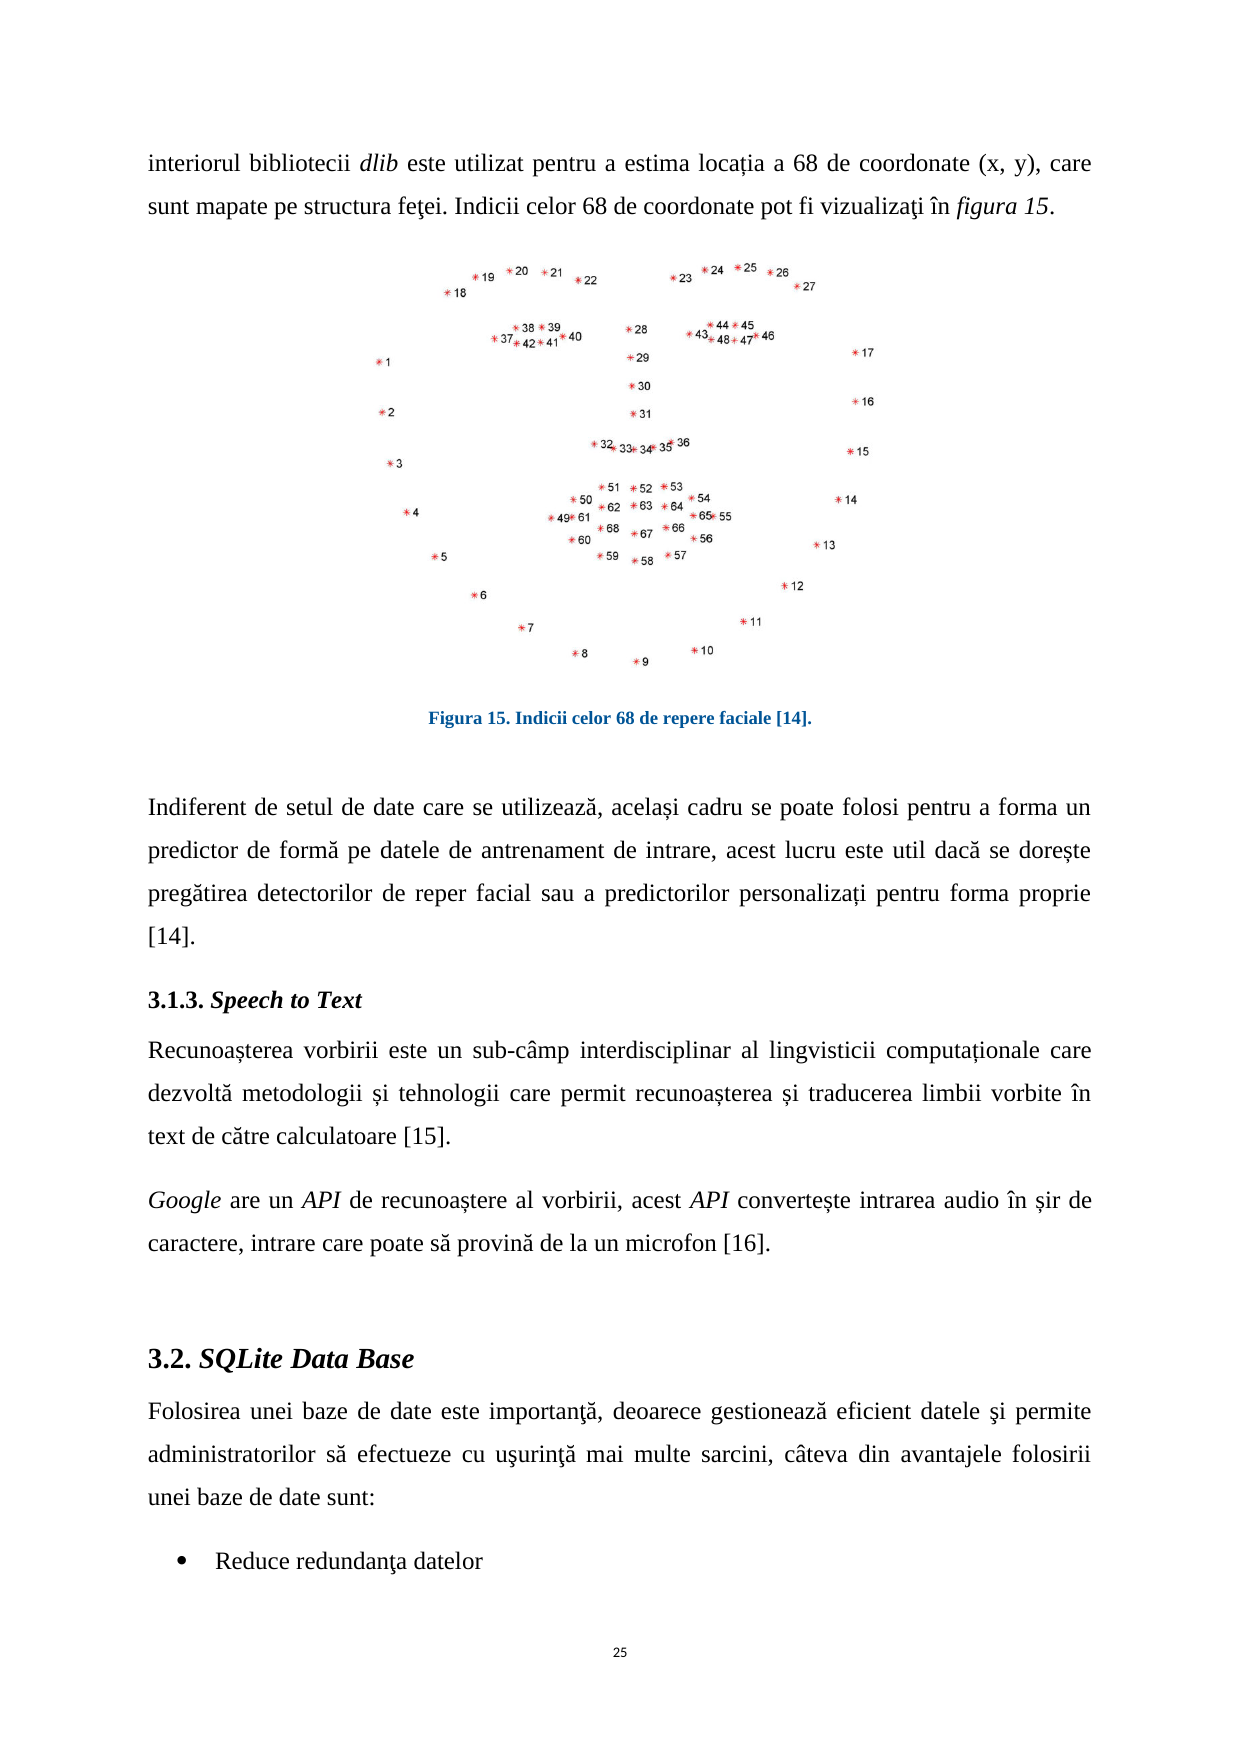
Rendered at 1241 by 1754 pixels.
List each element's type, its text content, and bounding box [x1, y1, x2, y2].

text Folosirea unei baze de date este importanţă, deoarece gestionează eficient datele şi permite administratorilor să efectueze cu uşurinţă mai multe sarcini, câteva din avantajele folosirii unei baze de date sunt: [148, 1396, 1092, 1511]
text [148, 148, 1092, 219]
text Figura 15. Indicii celor 68 de repere faciale [14]. [148, 707, 1092, 728]
subtitle 3.2. SQLite Data Base [148, 1342, 1092, 1375]
text Recunoașterea vorbirii este un sub-câmp interdisciplinar al lingvisticii computaționale care dezvoltă metodologii și tehnologii care permit recunoașterea și traducerea limbii vorbite în text de către calculatoare [15]. [148, 1035, 1092, 1150]
picture [362, 254, 878, 670]
list Reduce redundanţa datelor [177, 1546, 1092, 1575]
subtitle 3.1.3. Speech to Text [148, 985, 1092, 1014]
text Google are un API de recunoaștere al vorbirii, acest API convertește intrarea audio în șir de caractere, intrare care poate să provină de la un microfon [16]. [148, 1185, 1092, 1257]
text Indiferent de setul de date care se utilizează, același cadru se poate folosi pentru a forma un predictor de formă pe datele de antrenament de intrare, acest lucru este util dacă se dorește pregătirea detectorilor de reper facial sau a predictorilor personalizați pentru forma proprie [14]. [148, 792, 1092, 950]
